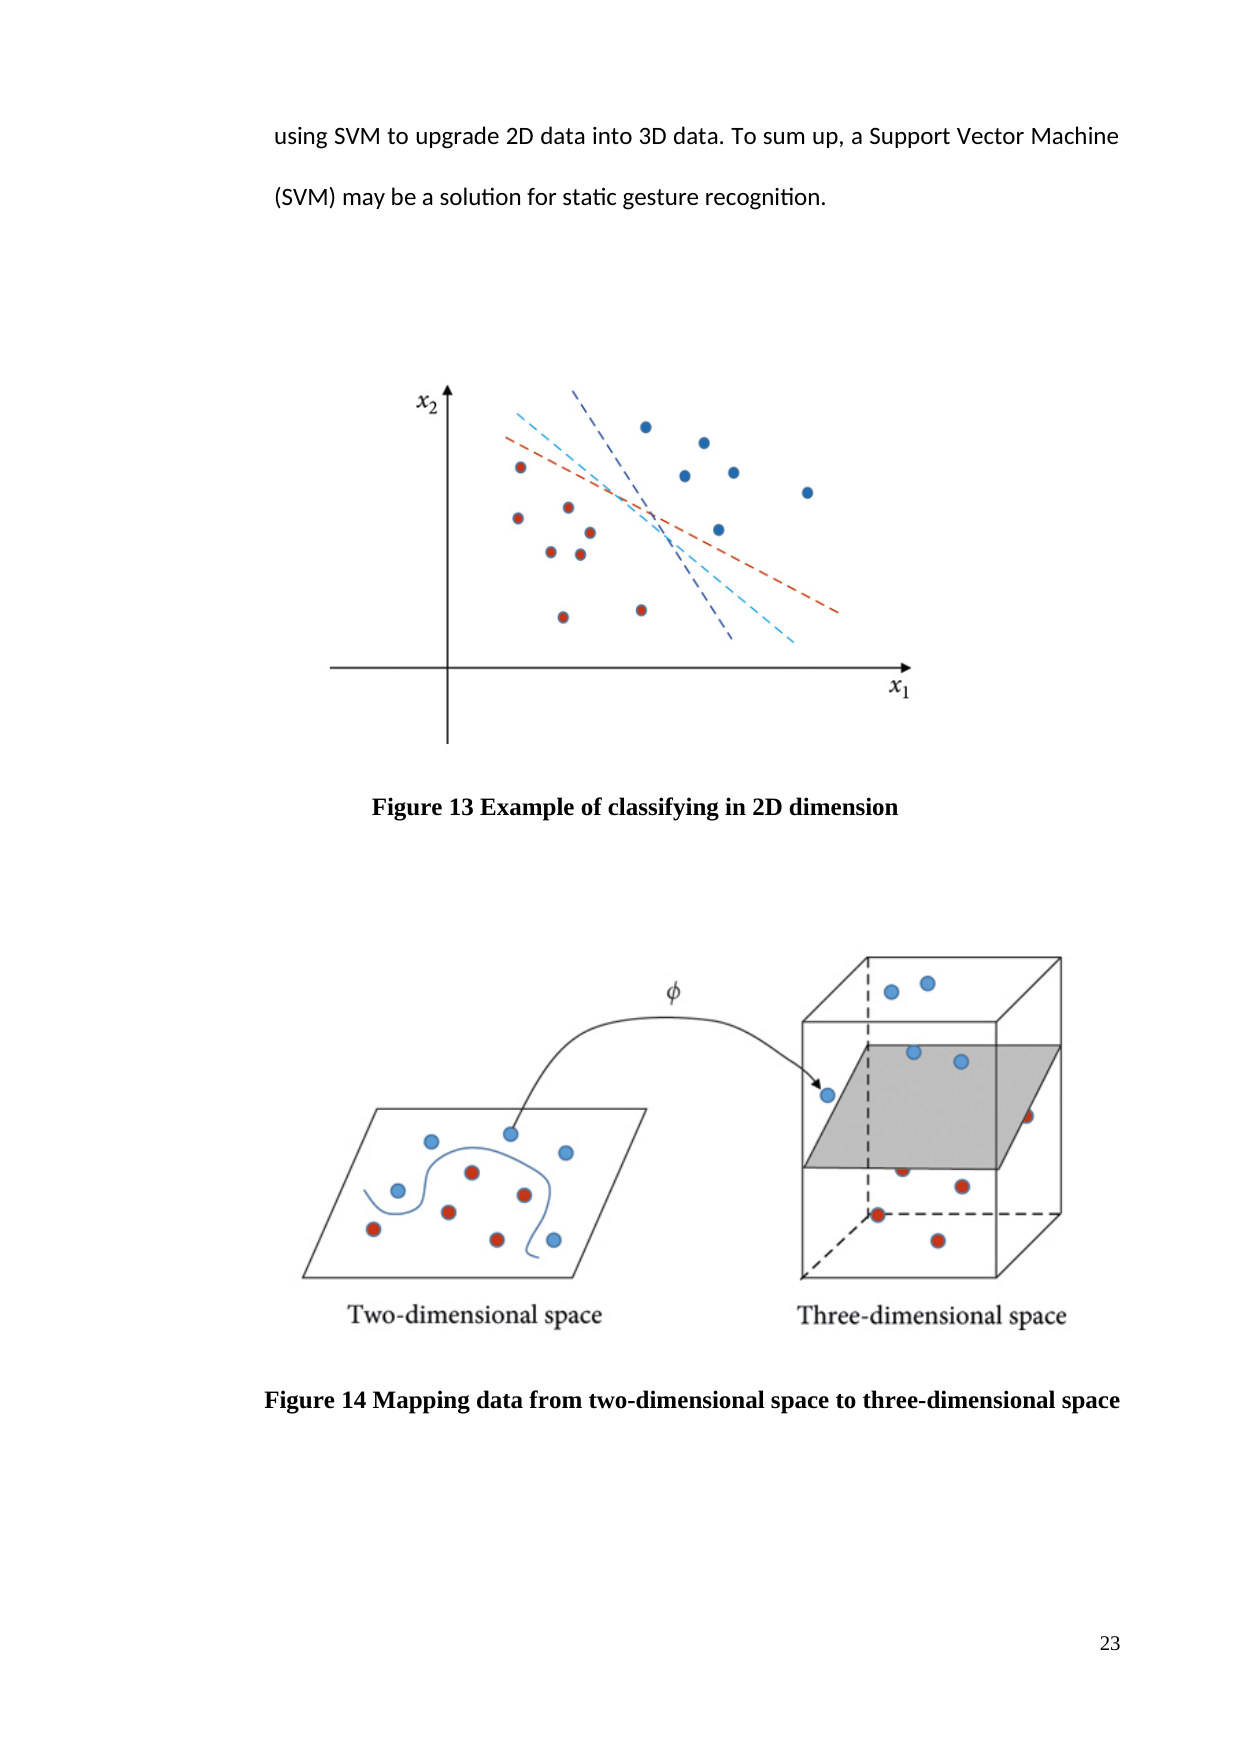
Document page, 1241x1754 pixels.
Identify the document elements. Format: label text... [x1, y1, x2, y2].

picture [308, 364, 933, 766]
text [274, 120, 1120, 211]
picture [273, 928, 1095, 1359]
text Figure 14 Mapping data from two-dimensional space to three-dimensional space [150, 1385, 1120, 1414]
text Figure 13 Example of classifying in 2D dimension [150, 792, 1120, 820]
